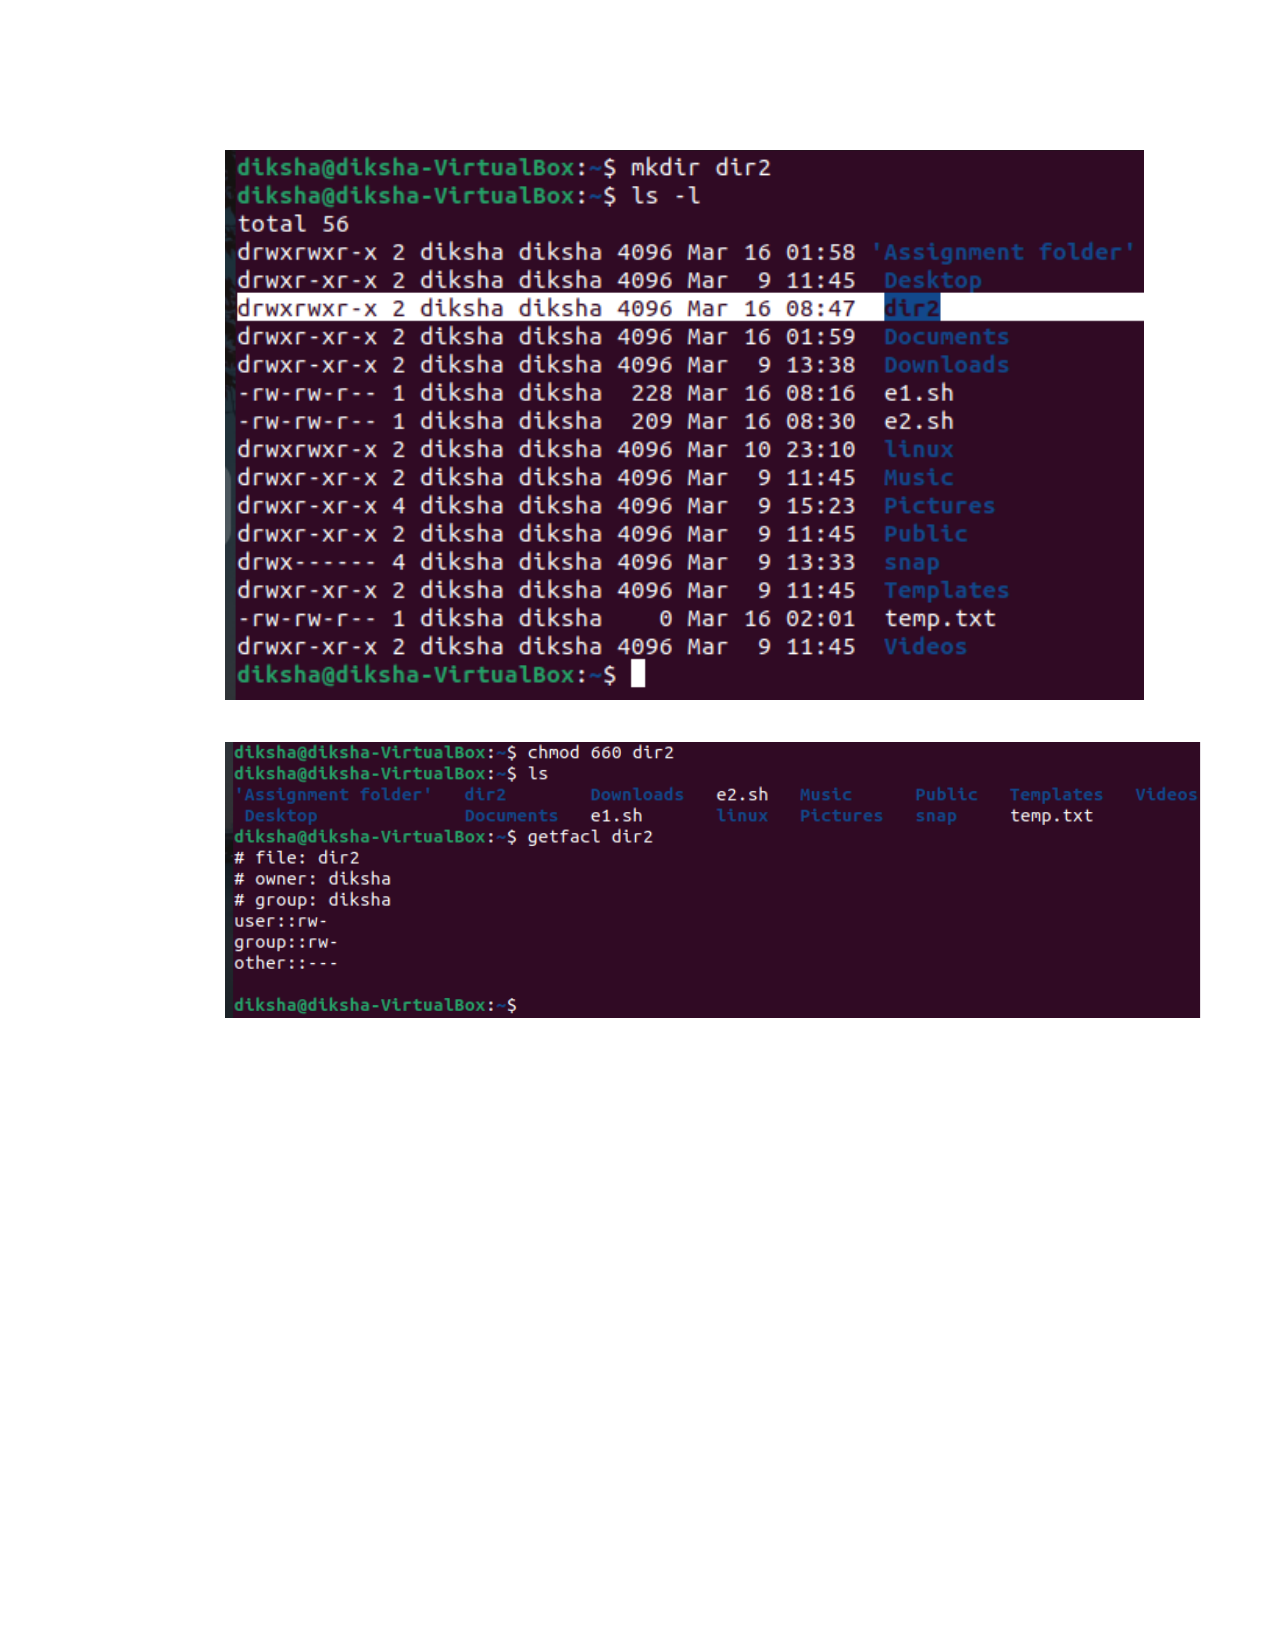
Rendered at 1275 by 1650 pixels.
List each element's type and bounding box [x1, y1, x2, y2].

picture [225, 150, 1144, 700]
picture [225, 742, 1200, 1018]
